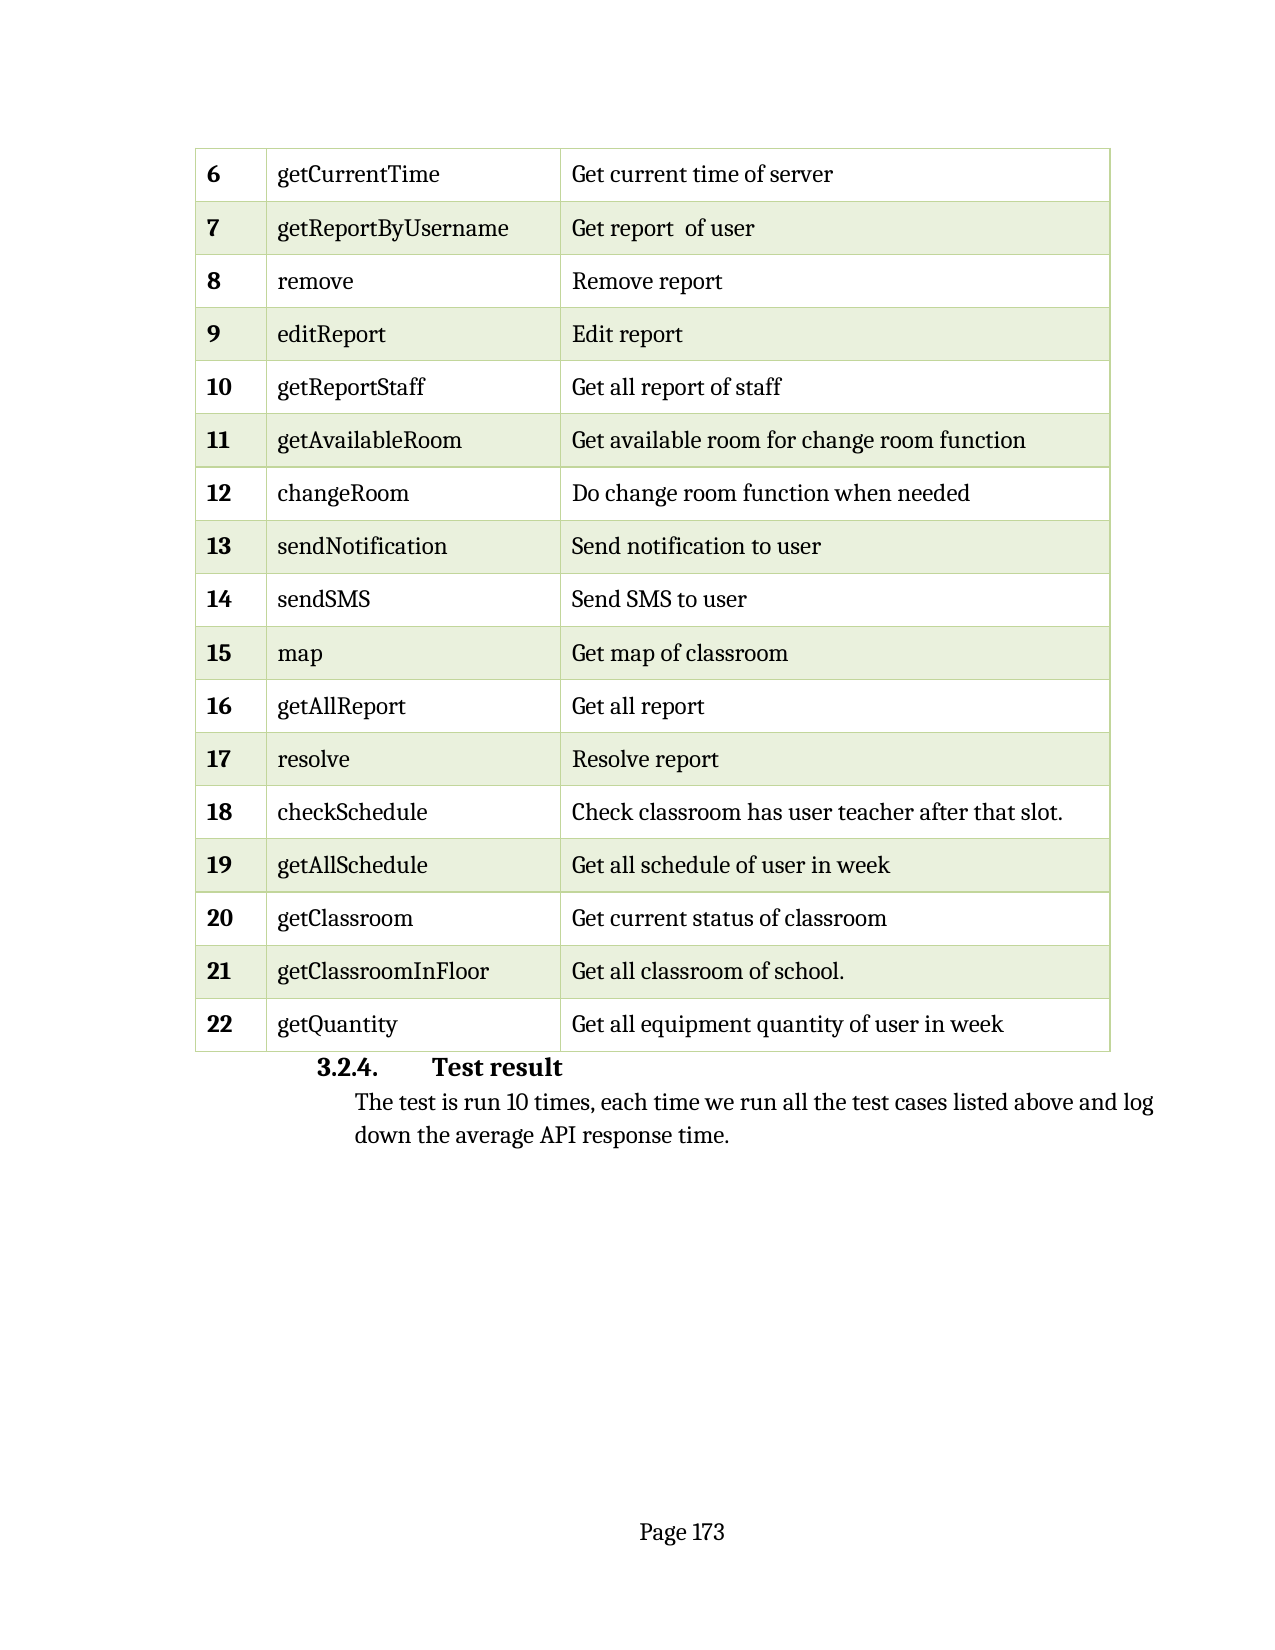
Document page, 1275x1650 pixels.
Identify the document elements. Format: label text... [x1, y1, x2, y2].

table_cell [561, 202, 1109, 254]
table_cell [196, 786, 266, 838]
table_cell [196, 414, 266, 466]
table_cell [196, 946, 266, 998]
list The test is run 10 times, each time we run all the test cases listed above and log down the average API response time. [354, 1088, 1157, 1149]
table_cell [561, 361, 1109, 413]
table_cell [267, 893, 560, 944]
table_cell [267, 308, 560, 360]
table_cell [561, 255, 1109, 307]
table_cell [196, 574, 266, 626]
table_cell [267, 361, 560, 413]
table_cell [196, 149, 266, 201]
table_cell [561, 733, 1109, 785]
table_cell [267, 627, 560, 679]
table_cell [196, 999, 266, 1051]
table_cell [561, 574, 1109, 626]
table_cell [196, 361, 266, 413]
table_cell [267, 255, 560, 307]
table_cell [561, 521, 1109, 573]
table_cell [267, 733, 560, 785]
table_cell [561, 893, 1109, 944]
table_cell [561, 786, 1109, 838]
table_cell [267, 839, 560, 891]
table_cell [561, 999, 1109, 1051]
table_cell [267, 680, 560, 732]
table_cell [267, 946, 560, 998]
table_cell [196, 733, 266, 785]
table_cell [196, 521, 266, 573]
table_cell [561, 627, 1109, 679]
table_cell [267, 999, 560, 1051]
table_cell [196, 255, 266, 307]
list Test result [317, 1052, 1157, 1083]
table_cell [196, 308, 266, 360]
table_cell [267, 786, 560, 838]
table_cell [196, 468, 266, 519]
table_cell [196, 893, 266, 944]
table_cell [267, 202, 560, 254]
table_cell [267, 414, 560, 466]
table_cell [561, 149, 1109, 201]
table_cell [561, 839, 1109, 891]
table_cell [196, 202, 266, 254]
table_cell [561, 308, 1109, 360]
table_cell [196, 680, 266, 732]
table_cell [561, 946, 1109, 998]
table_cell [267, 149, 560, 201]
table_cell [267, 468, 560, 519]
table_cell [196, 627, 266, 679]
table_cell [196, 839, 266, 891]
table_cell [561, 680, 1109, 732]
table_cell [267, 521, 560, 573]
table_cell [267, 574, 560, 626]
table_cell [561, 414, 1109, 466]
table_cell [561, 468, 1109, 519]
